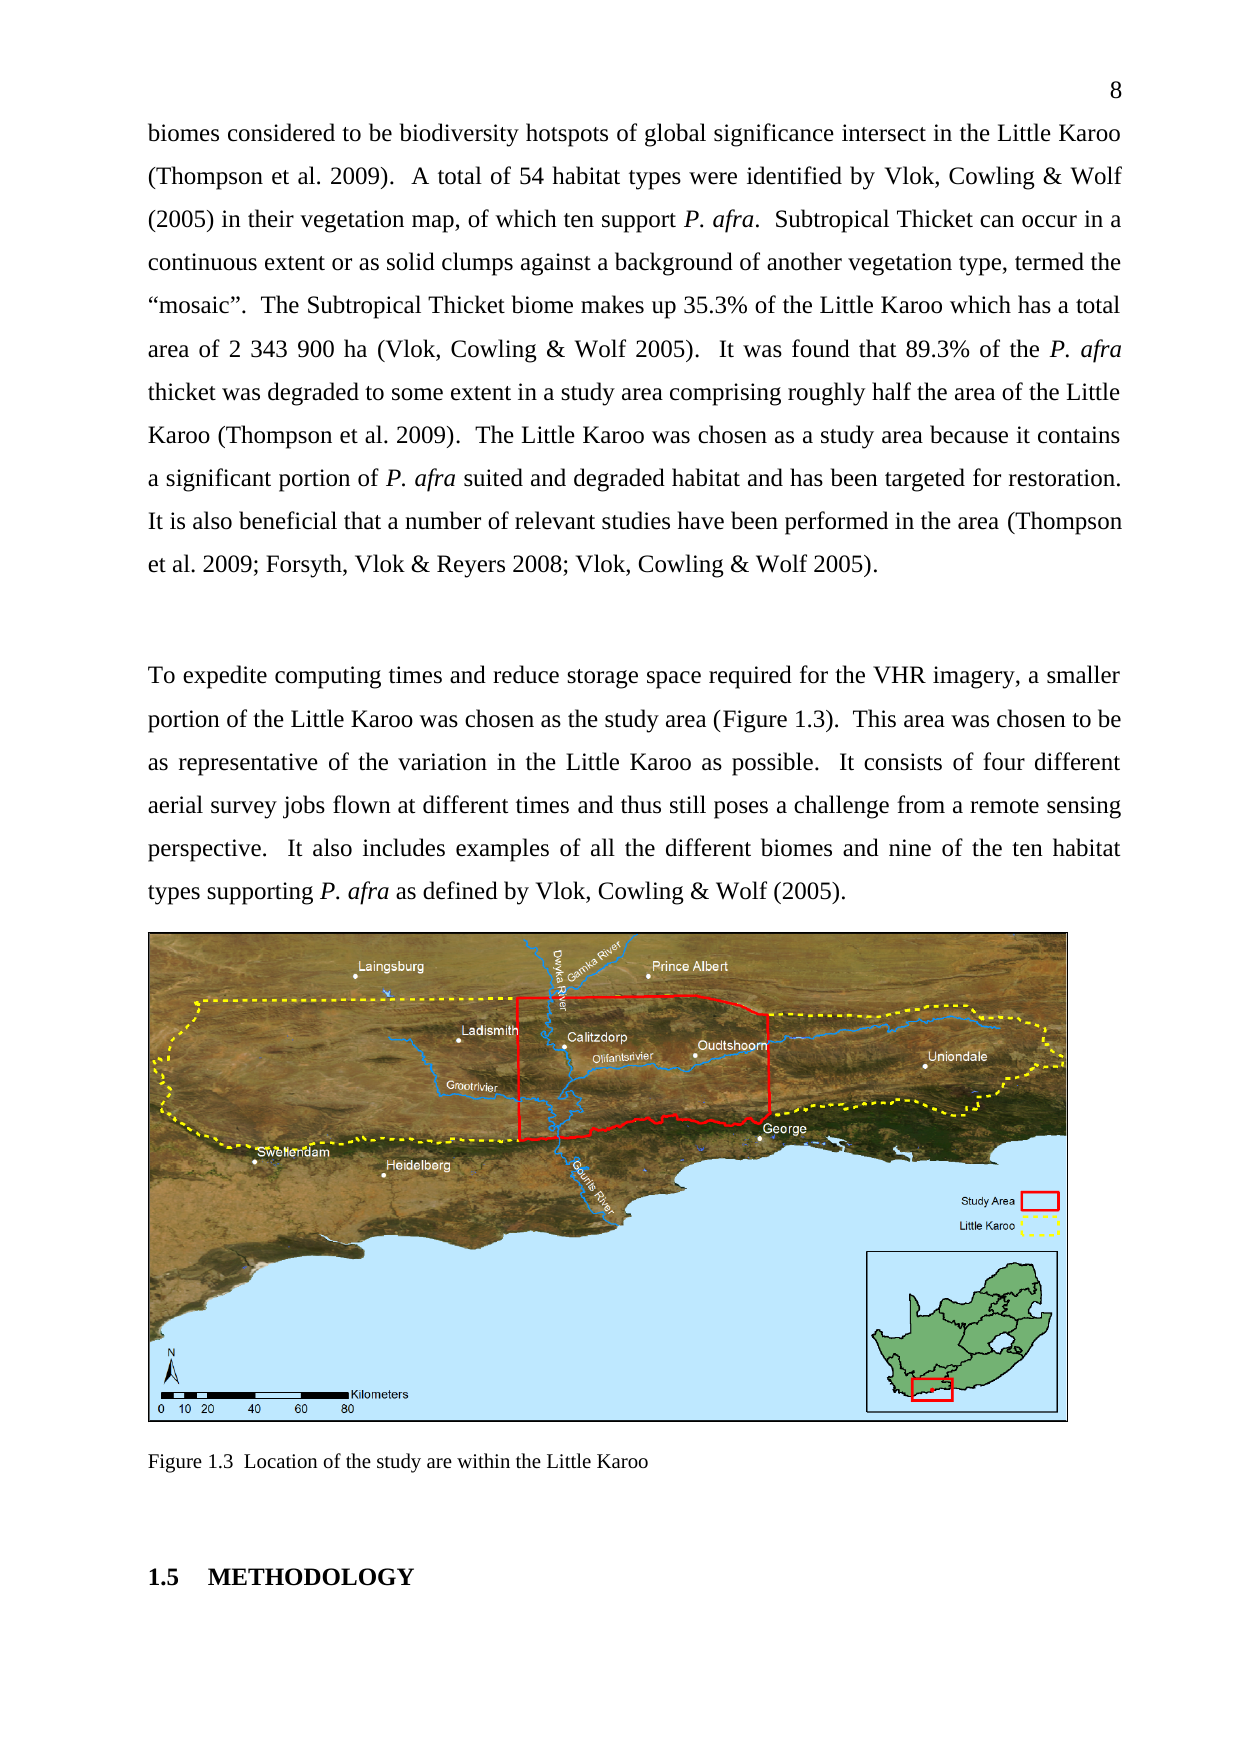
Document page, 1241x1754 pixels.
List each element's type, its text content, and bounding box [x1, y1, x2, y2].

text Figure 1.3 Location of the study are within the Little Karoo [148, 1449, 1122, 1473]
subtitle METHODOLOGY [148, 1562, 1122, 1591]
text To expedite computing times and reduce storage space required for the VHR imagery, a smaller portion of the Little Karoo was chosen as the study area (Figure 1.3). This area was chosen to be as representative of the variation in the Little Karoo as possible. It consists of four different aerial survey jobs flown at different times and thus still poses a challenge from a remote sensing perspective. It also includes examples of all the different biomes and nine of the ten habitat types supporting P. afra as defined by Vlok, Cowling & Wolf (2005). [148, 661, 1122, 905]
picture [149, 933, 1067, 1421]
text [148, 118, 1122, 578]
